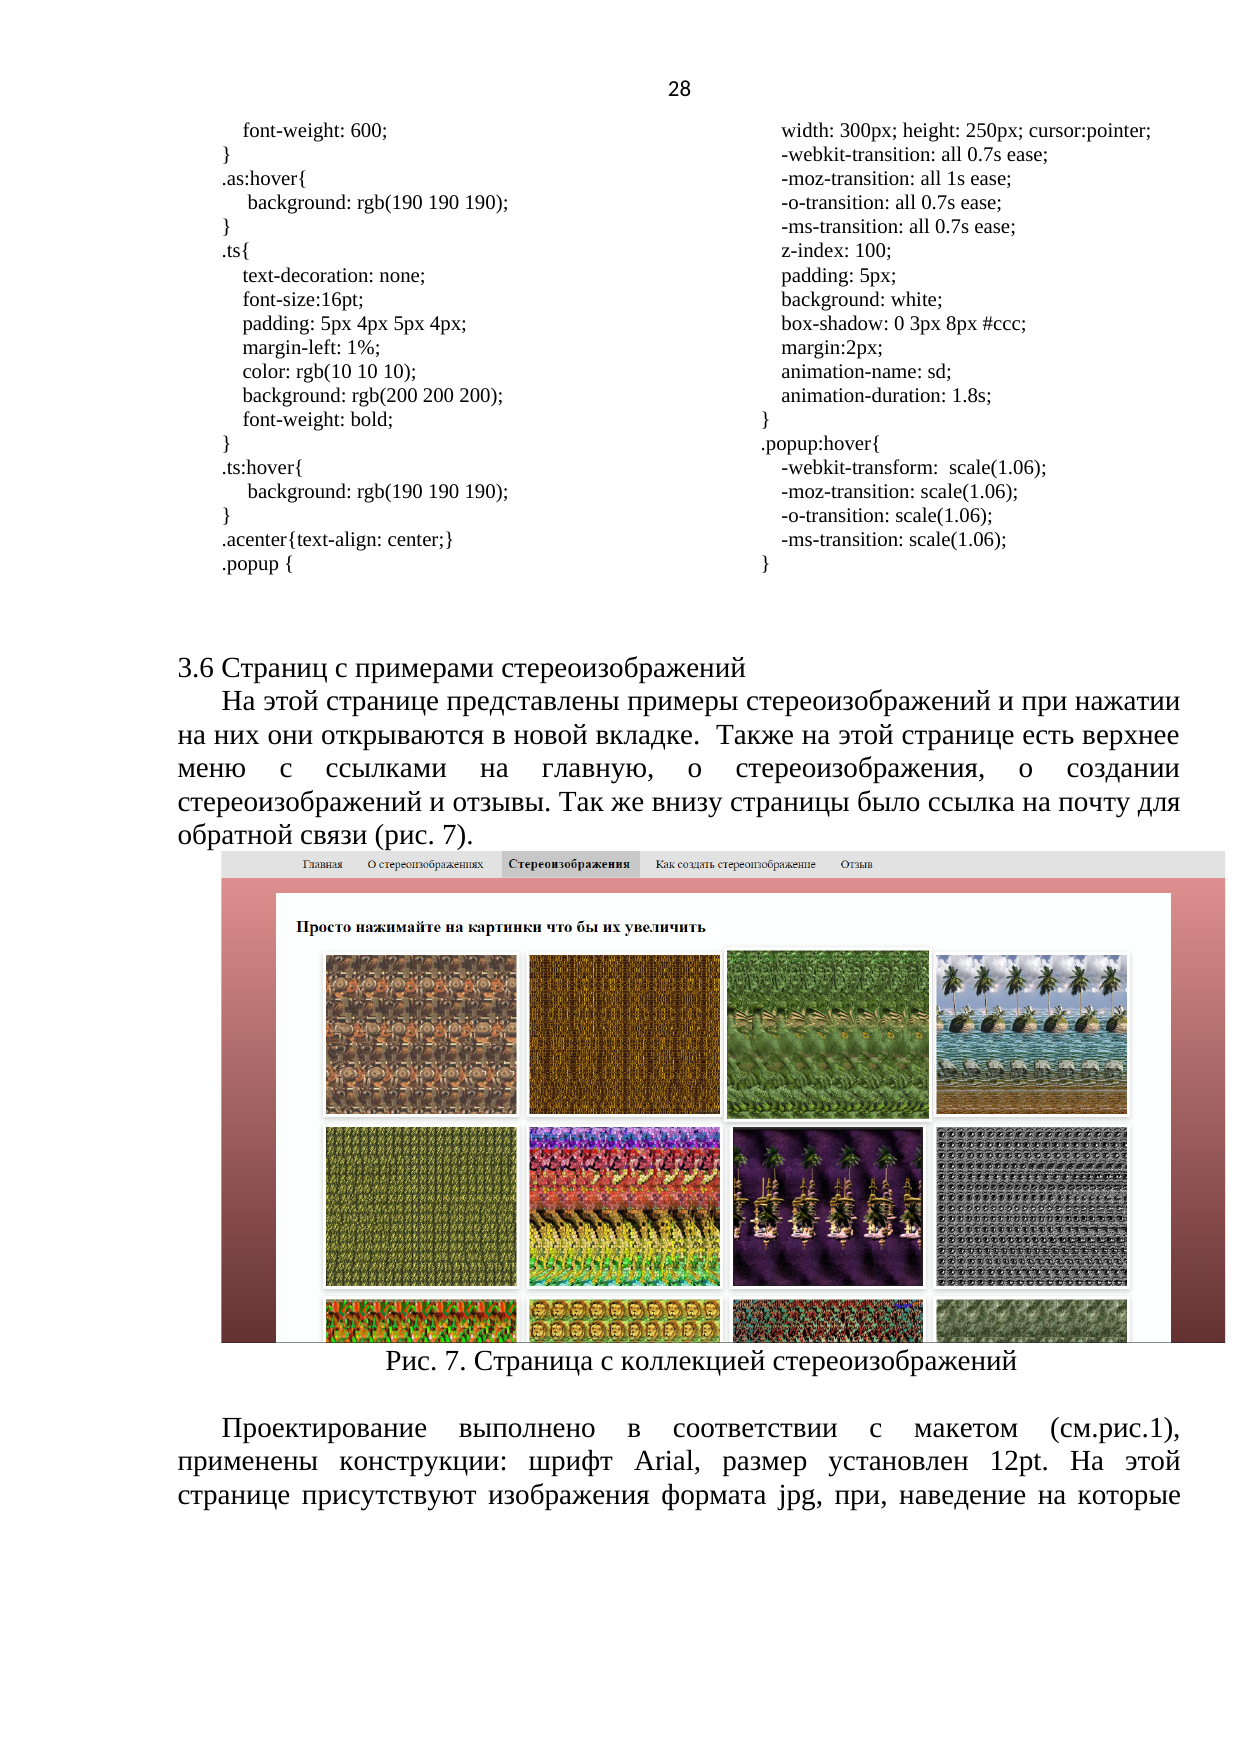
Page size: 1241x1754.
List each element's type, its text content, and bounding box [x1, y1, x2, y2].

text animation-name: sd; [716, 359, 1181, 383]
text .ts:hover{ [177, 455, 642, 479]
text font-weight: 600; [177, 118, 642, 142]
text } [716, 551, 1181, 575]
text .ts{ [177, 238, 642, 262]
text background: rgb(190 190 190); [177, 479, 642, 503]
text -o-transition: all 0.7s ease; [716, 190, 1181, 214]
text -webkit-transition: all 0.7s ease; [716, 142, 1181, 166]
text animation-duration: 1.8s; [716, 383, 1181, 407]
text -webkit-transform: scale(1.06); [716, 455, 1181, 479]
text z-index: 100; [716, 238, 1181, 262]
text margin:2px; [716, 335, 1181, 359]
text .as:hover{ [177, 166, 642, 190]
text На этой странице представлены примеры стереоизображений и при нажатии на них они открываются в новой вкладке. Также на этой странице есть верхнее меню с ссылками на главную, о стереоизображения, о создании стереоизображений и отзывы. Так же внизу страницы было ссылка на почту для обратной связи (рис. 7). [177, 683, 1181, 851]
text color: rgb(10 10 10); [177, 359, 642, 383]
text background: rgb(200 200 200); [177, 383, 642, 407]
text Рис. 7. Страница с коллекцией стереоизображений [177, 1343, 1181, 1376]
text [177, 1410, 1181, 1510]
subtitle 3.6 Страниц с примерами стереоизображений [177, 650, 1181, 683]
text .popup { [177, 551, 642, 575]
text -moz-transition: all 1s ease; [716, 166, 1181, 190]
text -ms-transition: scale(1.06); [716, 527, 1181, 551]
text font-size:16pt; [177, 287, 642, 311]
text -o-transition: scale(1.06); [716, 503, 1181, 527]
text font-weight: bold; [177, 407, 642, 431]
text } [177, 431, 642, 455]
text margin-left: 1%; [177, 335, 642, 359]
text } [177, 503, 642, 527]
text padding: 5px 4px 5px 4px; [177, 311, 642, 335]
text } [177, 214, 642, 238]
text -ms-transition: all 0.7s ease; [716, 214, 1181, 238]
text background: white; [716, 287, 1181, 311]
text } [716, 407, 1181, 431]
picture [221, 851, 1226, 1343]
text padding: 5px; [716, 262, 1181, 287]
text .acenter{text-align: center;} [177, 527, 642, 551]
text width: 300px; height: 250px; cursor:pointer; [716, 118, 1181, 142]
text -moz-transition: scale(1.06); [716, 479, 1181, 503]
text } [177, 142, 642, 166]
text background: rgb(190 190 190); [177, 190, 642, 214]
text text-decoration: none; [177, 262, 642, 287]
text .popup:hover{ [716, 431, 1181, 455]
text box-shadow: 0 3px 8px #ccc; [716, 311, 1181, 335]
